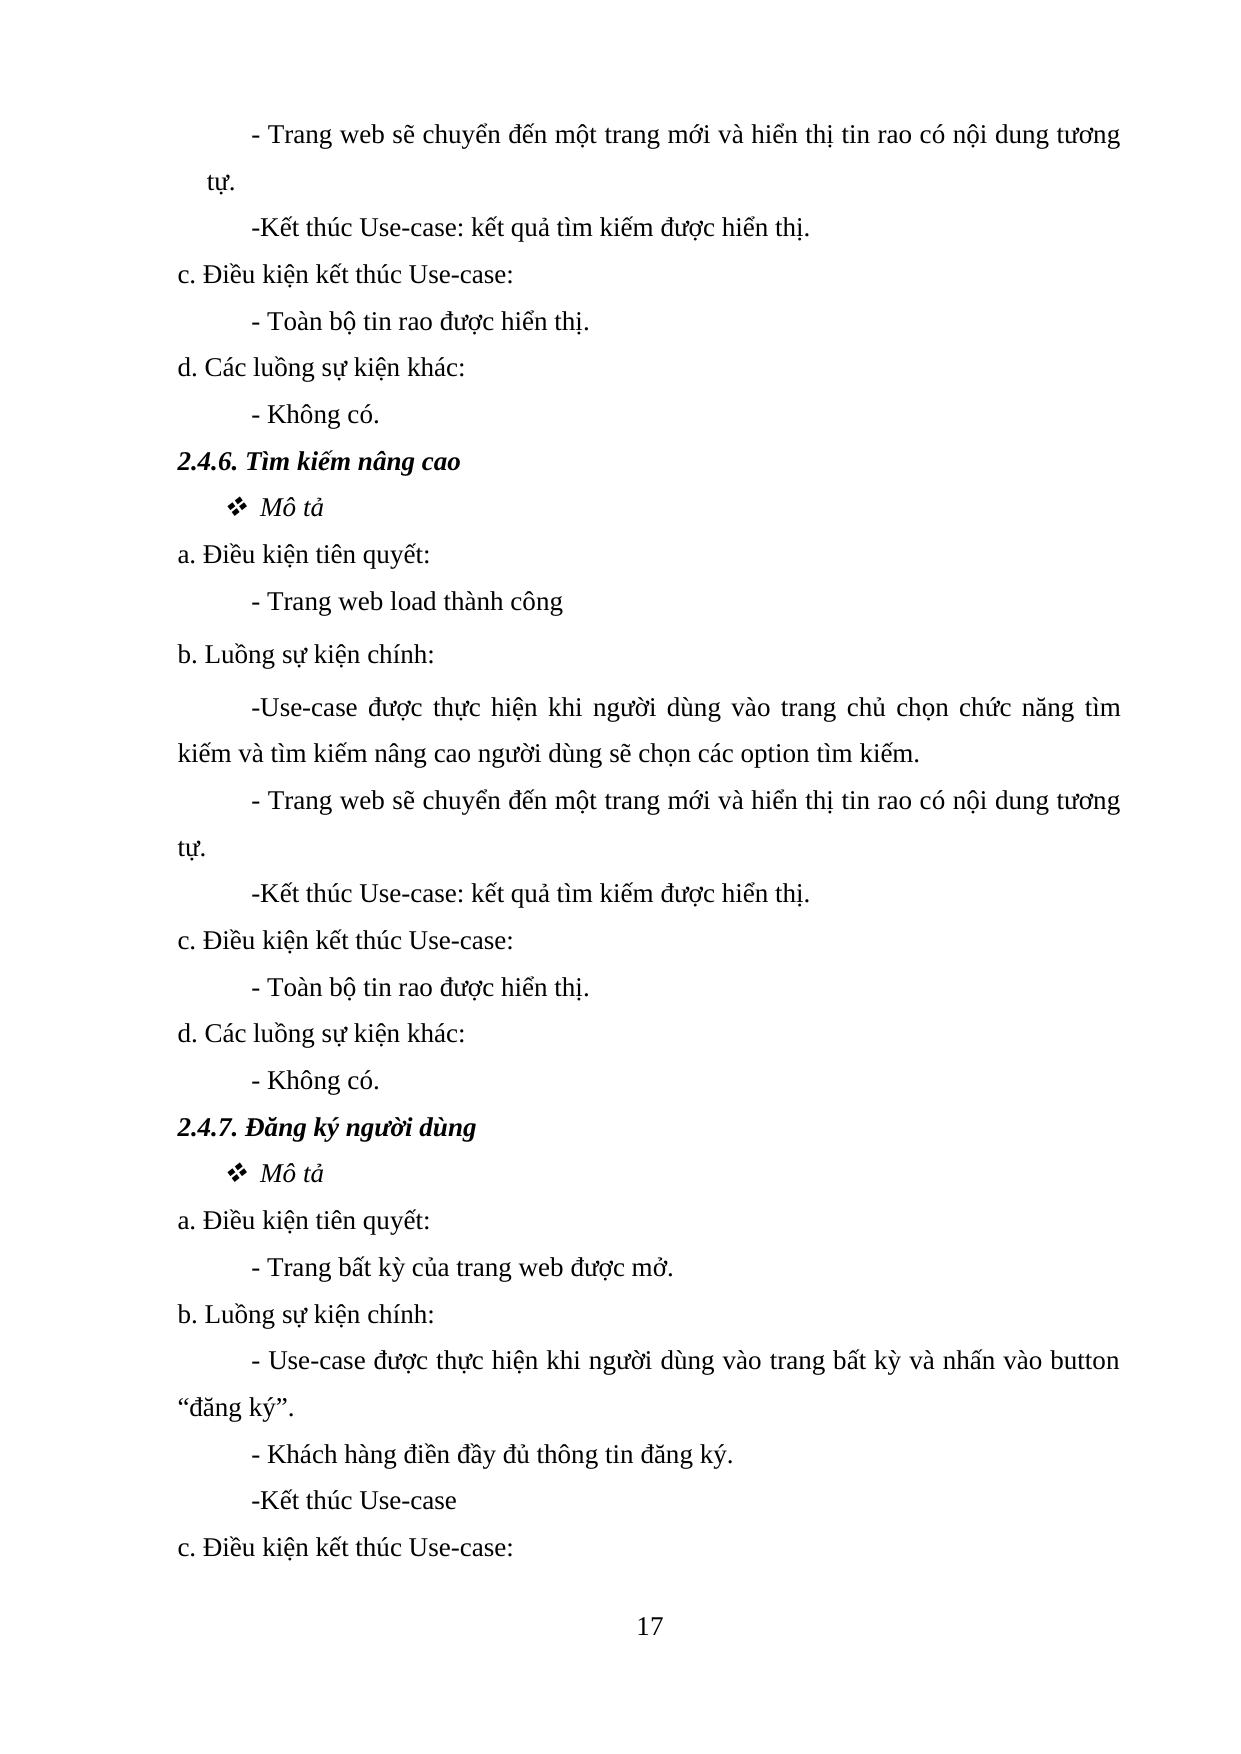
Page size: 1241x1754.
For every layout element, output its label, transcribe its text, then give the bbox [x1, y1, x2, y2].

list - Trang web sẽ chuyển đến một trang mới và hiển thị tin rao có nội dung tương tự. [177, 784, 1122, 862]
list c. Điều kiện kết thúc Use-case: [177, 924, 1122, 955]
list - Trang web sẽ chuyển đến một trang mới và hiển thị tin rao có nội dung tương tự. [207, 118, 1122, 196]
list 2.4.7. Đăng ký người dùng [177, 1111, 1122, 1142]
list Mô tả [222, 492, 1122, 523]
list - Không có. [207, 1064, 1122, 1095]
list - Khách hàng điền đầy đủ thông tin đăng ký. [207, 1438, 1122, 1469]
list -Kết thúc Use-case: kết quả tìm kiếm được hiển thị. [207, 878, 1122, 909]
list d. Các luồng sự kiện khác: [177, 352, 1122, 383]
list -Kết thúc Use-case: kết quả tìm kiếm được hiển thị. [207, 212, 1122, 243]
list - Trang bất kỳ của trang web được mở. [207, 1251, 1122, 1282]
list - Không có. [207, 398, 1122, 429]
list - Trang web load thành công [207, 585, 1122, 616]
text b. Luồng sự kiện chính: [177, 638, 1122, 669]
list -Use-case được thực hiện khi người dùng vào trang chủ chọn chức năng tìm kiếm và tìm kiếm nâng cao người dùng sẽ chọn các option tìm kiếm. [177, 691, 1122, 769]
list Mô tả [222, 1158, 1122, 1189]
list c. Điều kiện kết thúc Use-case: [177, 258, 1122, 289]
list - Toàn bộ tin rao được hiển thị. [207, 305, 1122, 336]
list - Use-case được thực hiện khi người dùng vào trang bất kỳ và nhấn vào button “đăng ký”. [177, 1344, 1122, 1422]
list b. Luồng sự kiện chính: [177, 1298, 1122, 1329]
list c. Điều kiện kết thúc Use-case: [177, 1531, 1122, 1562]
list a. Điều kiện tiên quyết: [177, 538, 1122, 569]
list d. Các luồng sự kiện khác: [177, 1018, 1122, 1049]
list 2.4.6. Tìm kiếm nâng cao [177, 445, 1122, 476]
list a. Điều kiện tiên quyết: [177, 1204, 1122, 1236]
list - Toàn bộ tin rao được hiển thị. [207, 971, 1122, 1002]
list -Kết thúc Use-case [201, 1484, 1122, 1516]
